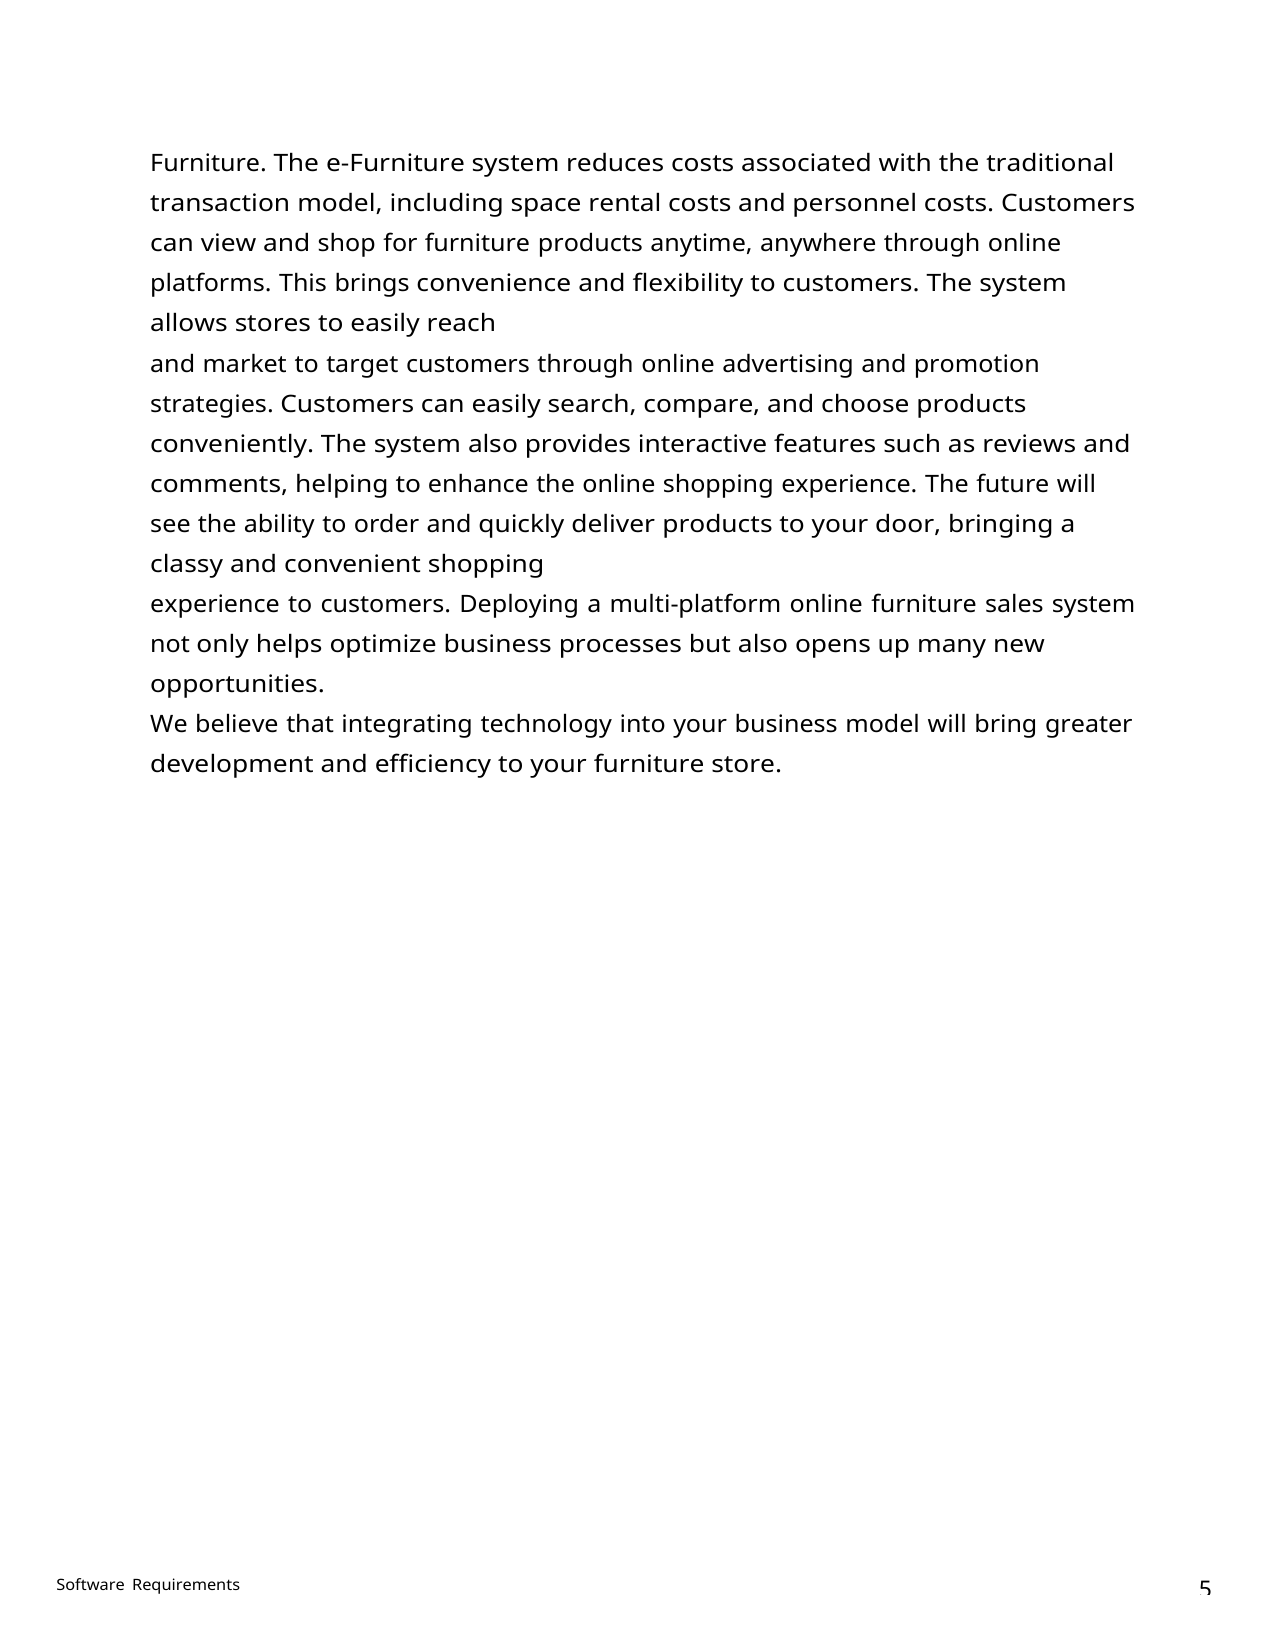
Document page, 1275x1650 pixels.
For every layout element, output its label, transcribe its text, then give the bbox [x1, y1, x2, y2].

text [150, 146, 1137, 338]
text and market to target customers through online advertising and promotion strategies. Customers can easily search, compare, and choose products conveniently. The system also provides interactive features such as reviews and comments, helping to enhance the online shopping experience. The future will see the ability to order and quickly deliver products to your door, bringing a classy and convenient shopping [150, 346, 1137, 579]
text We believe that integrating technology into your business model will bring greater development and efficiency to your furniture store. [150, 707, 1137, 780]
text experience to customers. Deploying a multi-platform online furniture sales system not only helps optimize business processes but also opens up many new opportunities. [150, 587, 1137, 700]
